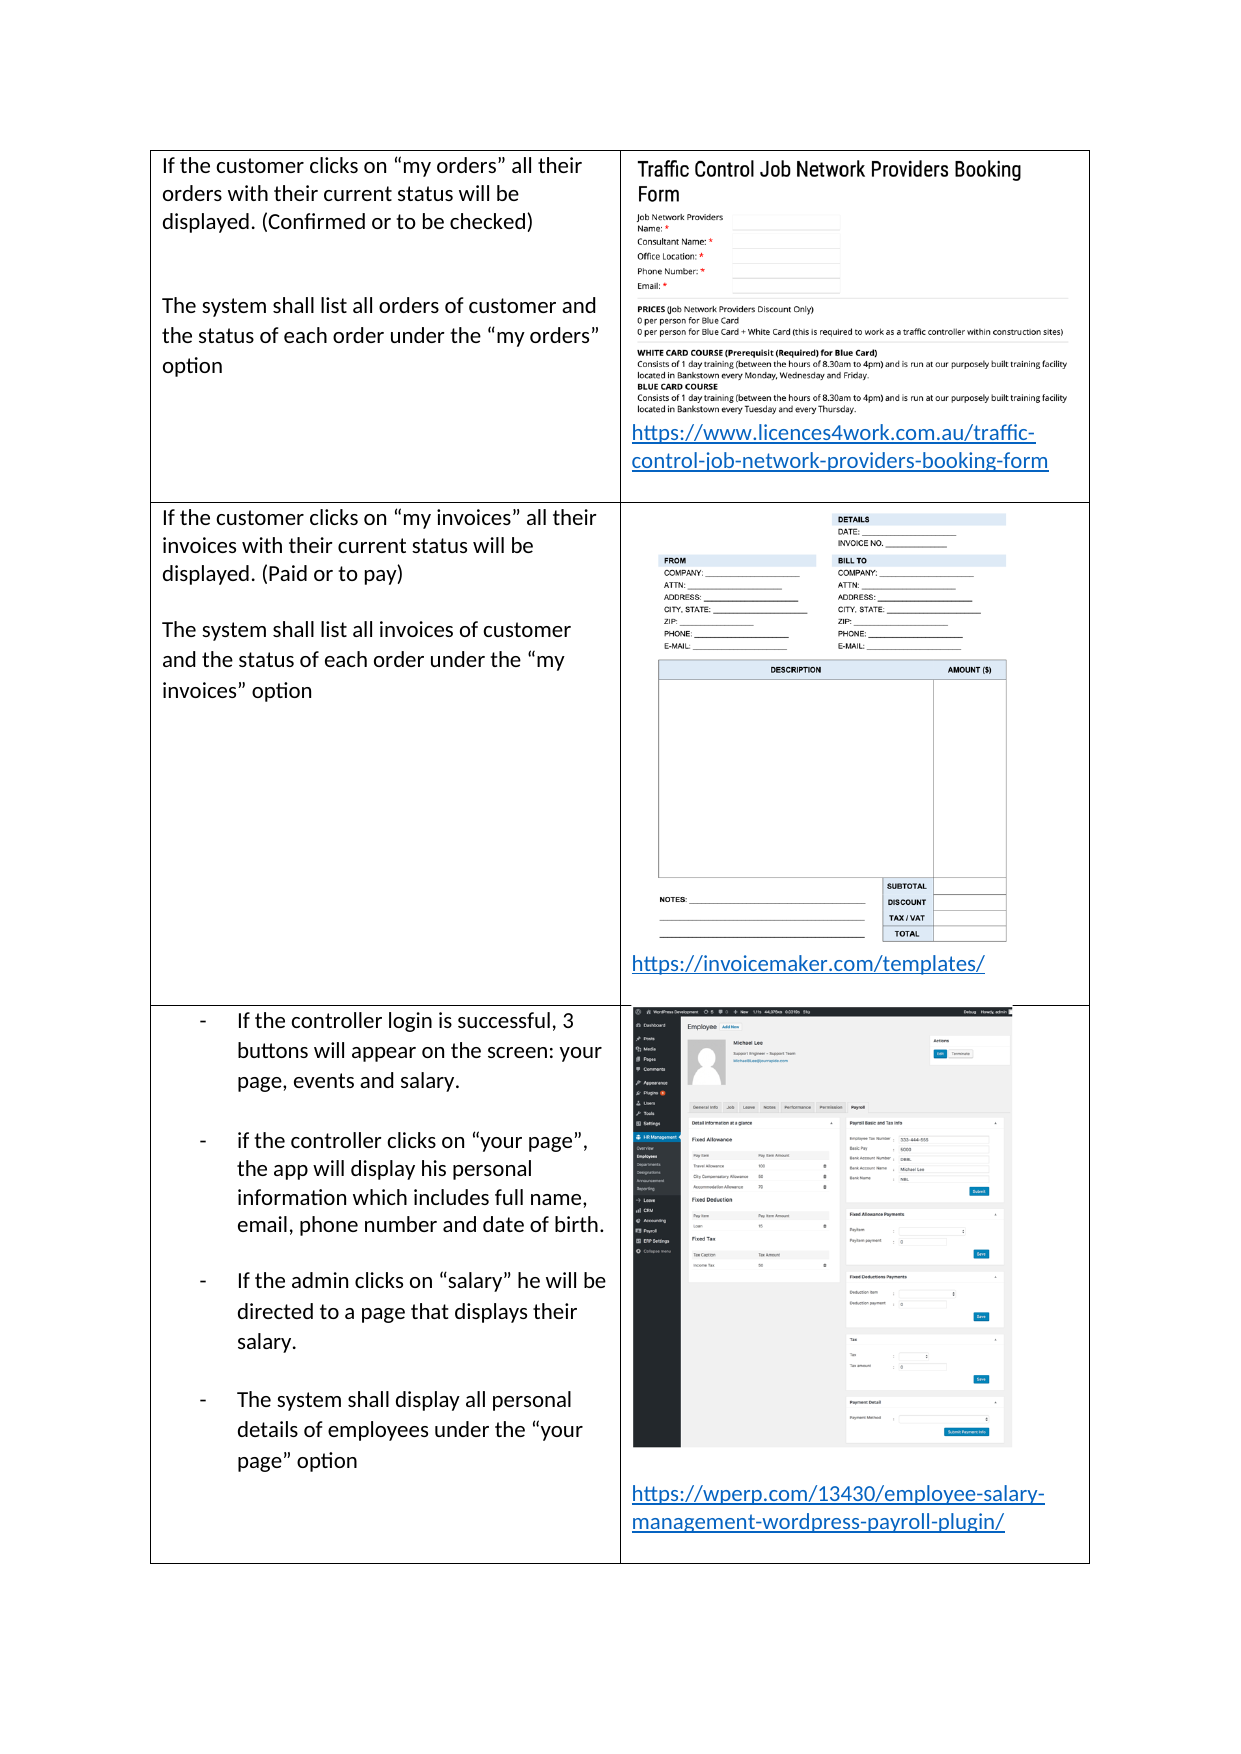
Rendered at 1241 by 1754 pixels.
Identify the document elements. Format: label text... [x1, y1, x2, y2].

table_cell If the controller login is successful, 3 buttons will appear on the screen: your page, events and salary. if the controller clicks on “your page”, the app will display his personal information which includes full name, email, phone number and date of birth. If the admin clicks on “salary” he will be directed to a page that displays their salary. The system shall display all personal details of employees under the “your page” option [151, 1006, 620, 1563]
picture [631, 503, 1035, 949]
table_cell https://invoicemaker.com/templates/ [621, 503, 1089, 1005]
picture [631, 151, 1077, 419]
table_cell If the customer clicks on “my orders” all their orders with their current status will be displayed. (Confirmed or to be checked) The system shall list all orders of customer and the status of each order under the “my orders” option [151, 151, 620, 502]
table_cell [621, 1006, 1089, 1563]
table_cell https://www.licences4work.com.au/traffic-control-job-network-providers-booking-form [621, 151, 1089, 502]
table_cell If the customer clicks on “my invoices” all their invoices with their current status will be displayed. (Paid or to pay) The system shall list all invoices of customer and the status of each order under the “my invoices” option [151, 503, 620, 1005]
picture [631, 1005, 1013, 1451]
